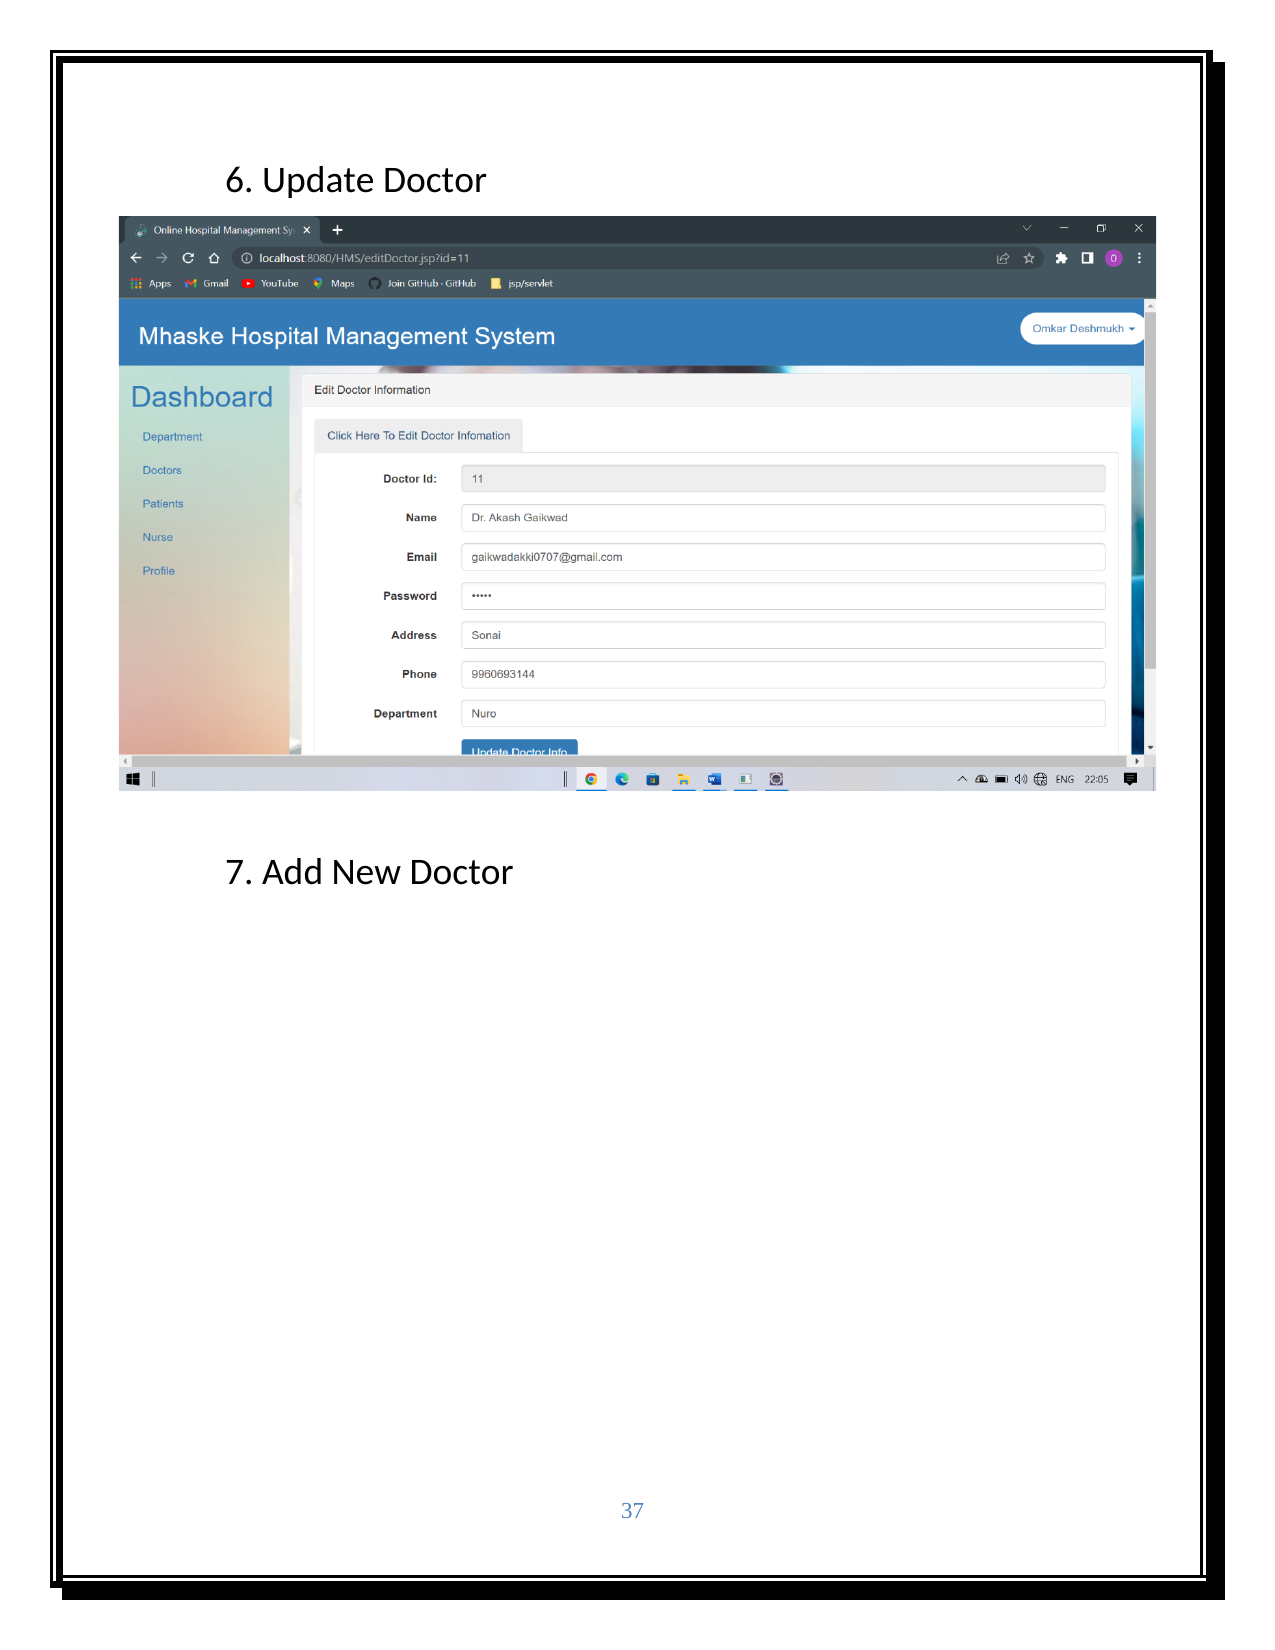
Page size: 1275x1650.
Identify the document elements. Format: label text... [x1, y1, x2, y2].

list 6. Update Doctor [225, 156, 1173, 202]
picture [118, 216, 1157, 791]
list 7. Add New Doctor [225, 848, 1173, 893]
